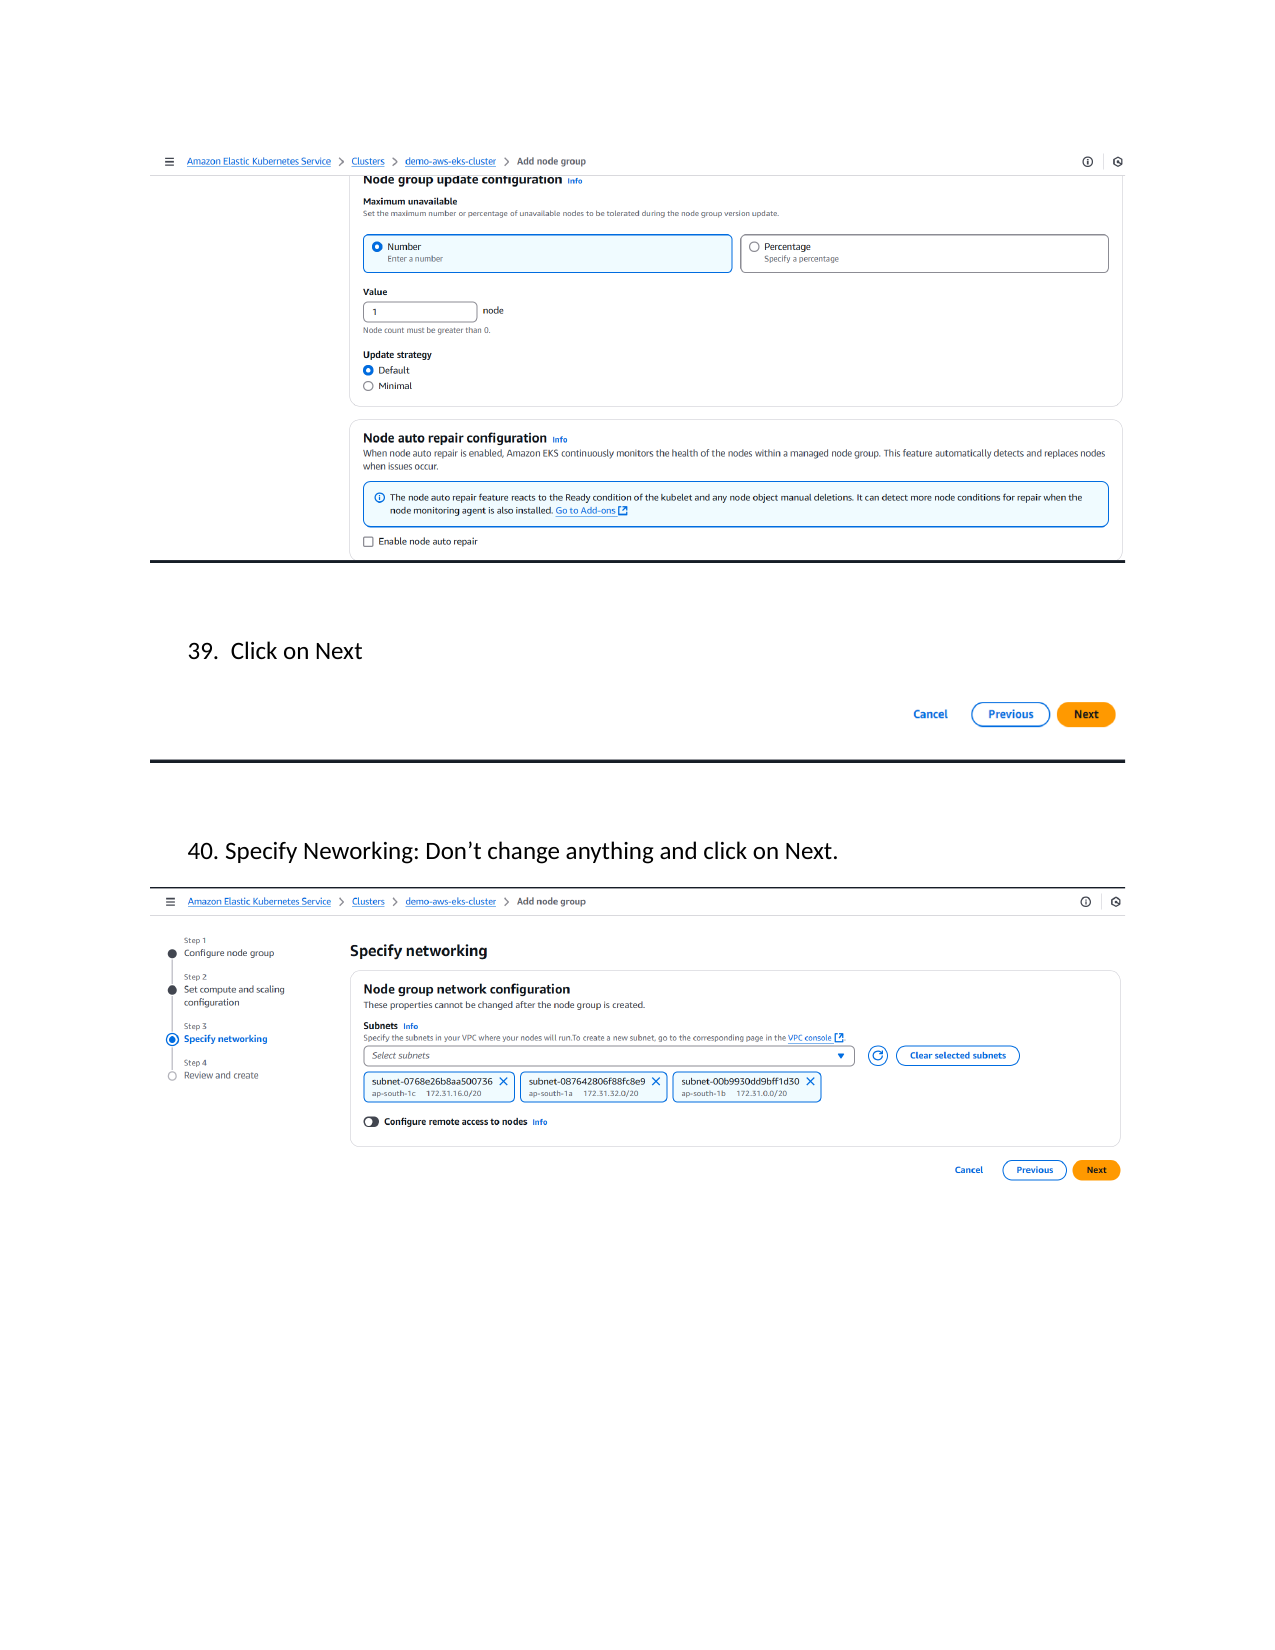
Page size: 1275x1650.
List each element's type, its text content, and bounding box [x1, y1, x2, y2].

list Specify Neworking: Don’t change anything and click on Next. [187, 835, 1125, 866]
picture [150, 150, 1125, 563]
list Click on Next [187, 636, 1125, 666]
picture [150, 887, 1125, 1200]
picture [150, 687, 1125, 763]
